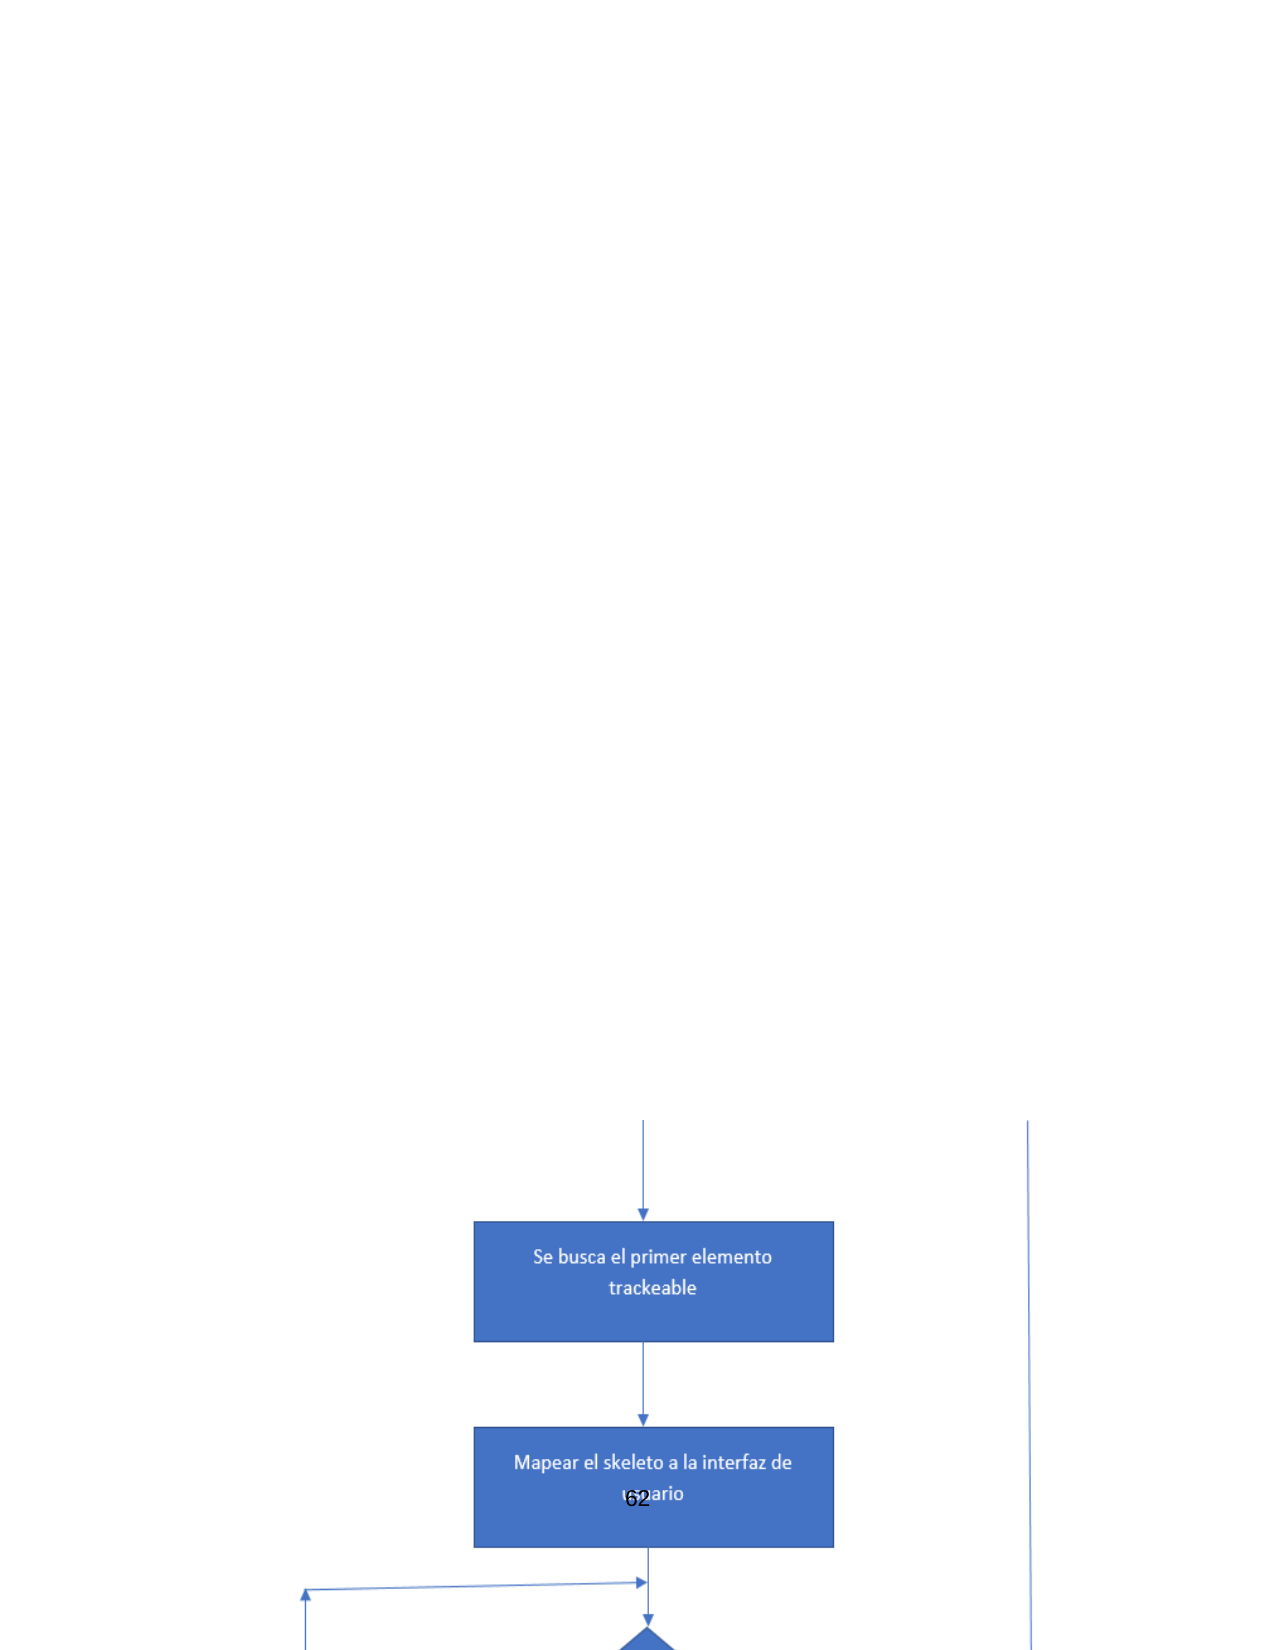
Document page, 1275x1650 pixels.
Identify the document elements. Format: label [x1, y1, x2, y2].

picture [189, 1120, 1080, 1650]
